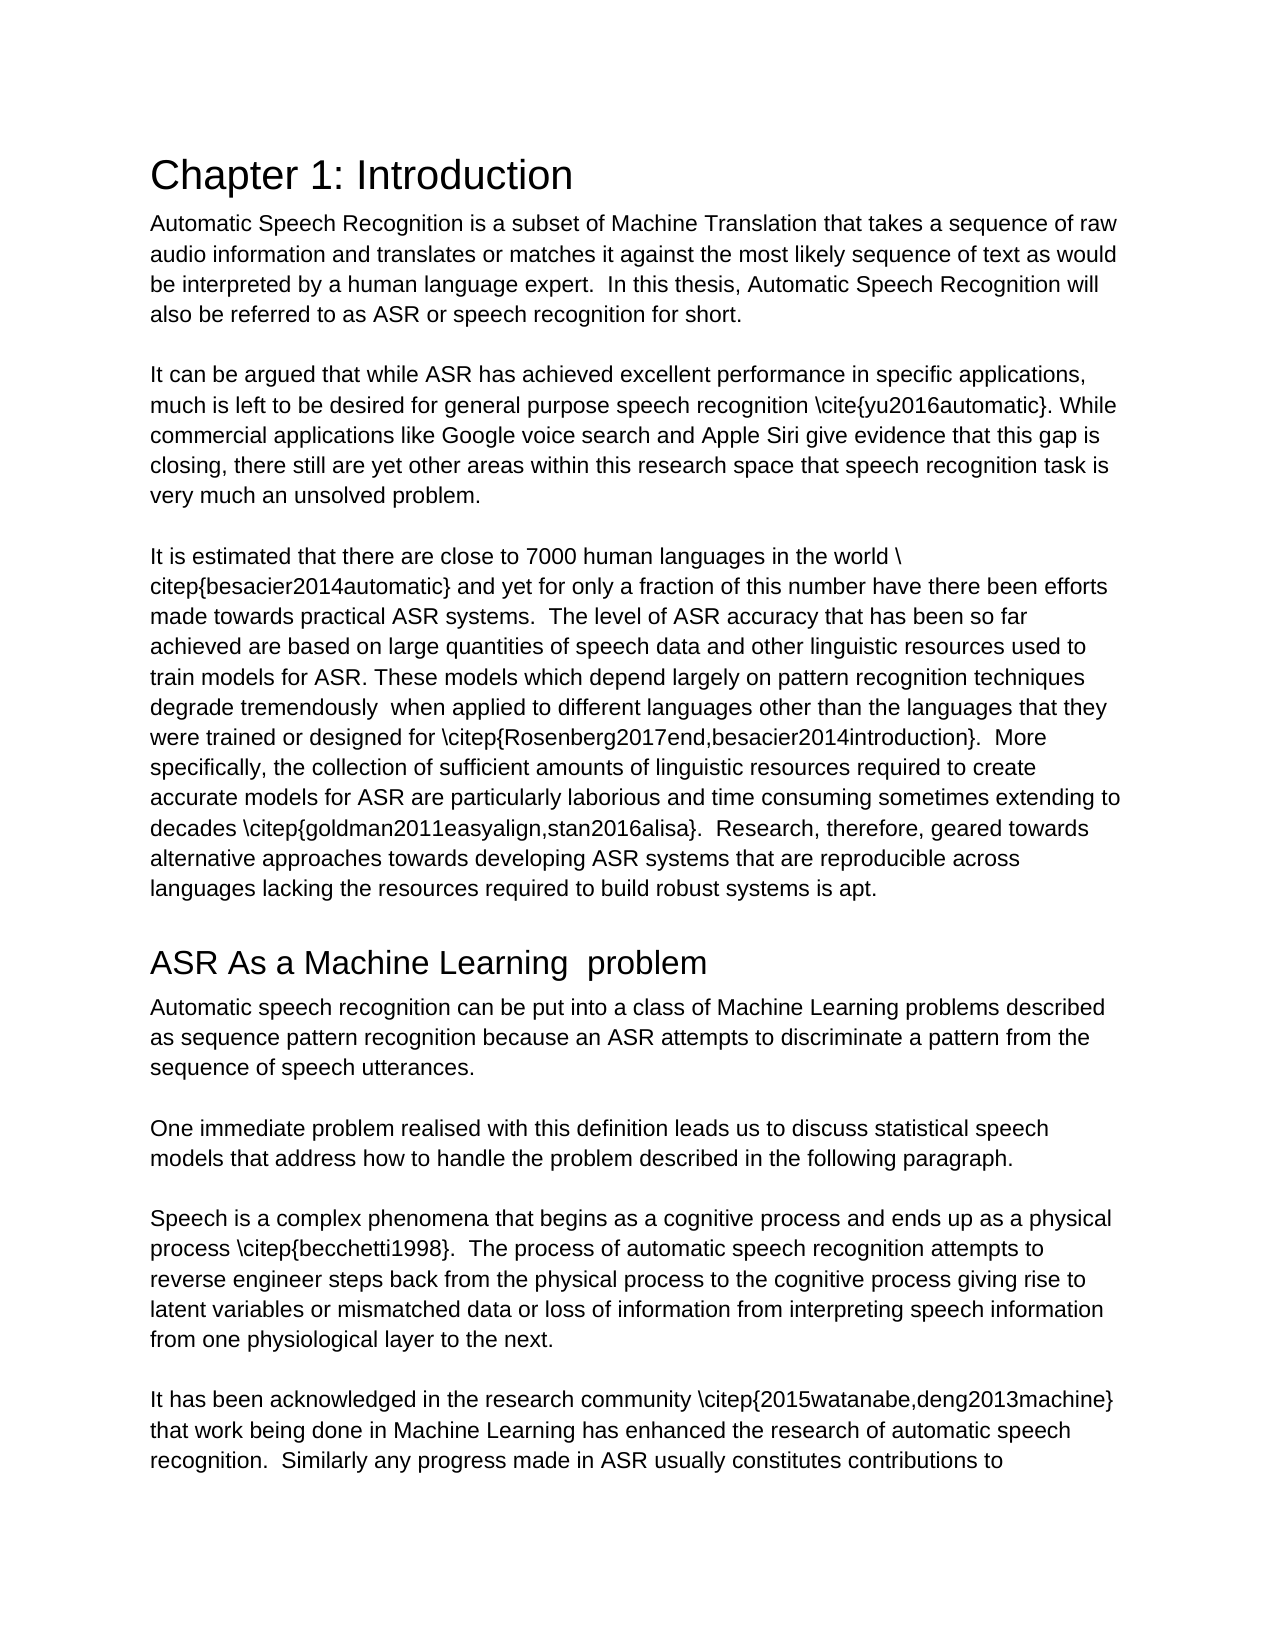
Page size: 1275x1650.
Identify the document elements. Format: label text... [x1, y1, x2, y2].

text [150, 1386, 1125, 1473]
text Automatic speech recognition can be put into a class of Machine Learning problems described as sequence pattern recognition because an ASR attempts to discriminate a pattern from the sequence of speech utterances. [150, 994, 1125, 1080]
text One immediate problem realised with this definition leads us to discuss statistical speech models that address how to handle the problem described in the following paragraph. [150, 1114, 1125, 1171]
text It can be argued that while ASR has achieved excellent performance in specific applications, much is left to be desired for general purpose speech recognition \cite{yu2016automatic}. While commercial applications like Google voice search and Apple Siri give evidence that this gap is closing, there still are yet other areas within this research space that speech recognition task is very much an unsolved problem. [150, 361, 1125, 509]
subtitle ASR As a Machine Learning problem [150, 943, 1125, 981]
text It is estimated that there are close to 7000 human languages in the world \citep{besacier2014automatic} and yet for only a fraction of this number have there been efforts made towards practical ASR systems. The level of ASR accuracy that has been so far achieved are based on large quantities of speech data and other linguistic resources used to train models for ASR. These models which depend largely on pattern recognition techniques degrade tremendously when applied to different languages other than the languages that they were trained or designed for \citep{Rosenberg2017end,besacier2014introduction}. More specifically, the collection of sufficient amounts of linguistic resources required to create accurate models for ASR are particularly laborious and time consuming sometimes extending to decades \citep{goldman2011easyalign,stan2016alisa}. Research, therefore, geared towards alternative approaches towards developing ASR systems that are reproducible across languages lacking the resources required to build robust systems is apt. [150, 543, 1125, 901]
text Speech is a complex phenomena that begins as a cognitive process and ends up as a physical process \citep{becchetti1998}. The process of automatic speech recognition attempts to reverse engineer steps back from the physical process to the cognitive process giving rise to latent variables or mismatched data or loss of information from interpreting speech information from one physiological layer to the next. [150, 1205, 1125, 1352]
text Automatic Speech Recognition is a subset of Machine Translation that takes a sequence of raw audio information and translates or matches it against the most likely sequence of text as would be interpreted by a human language expert. In this thesis, Automatic Speech Recognition will also be referred to as ASR or speech recognition for short. [150, 210, 1125, 327]
subtitle Chapter 1: Introduction [150, 150, 1125, 198]
